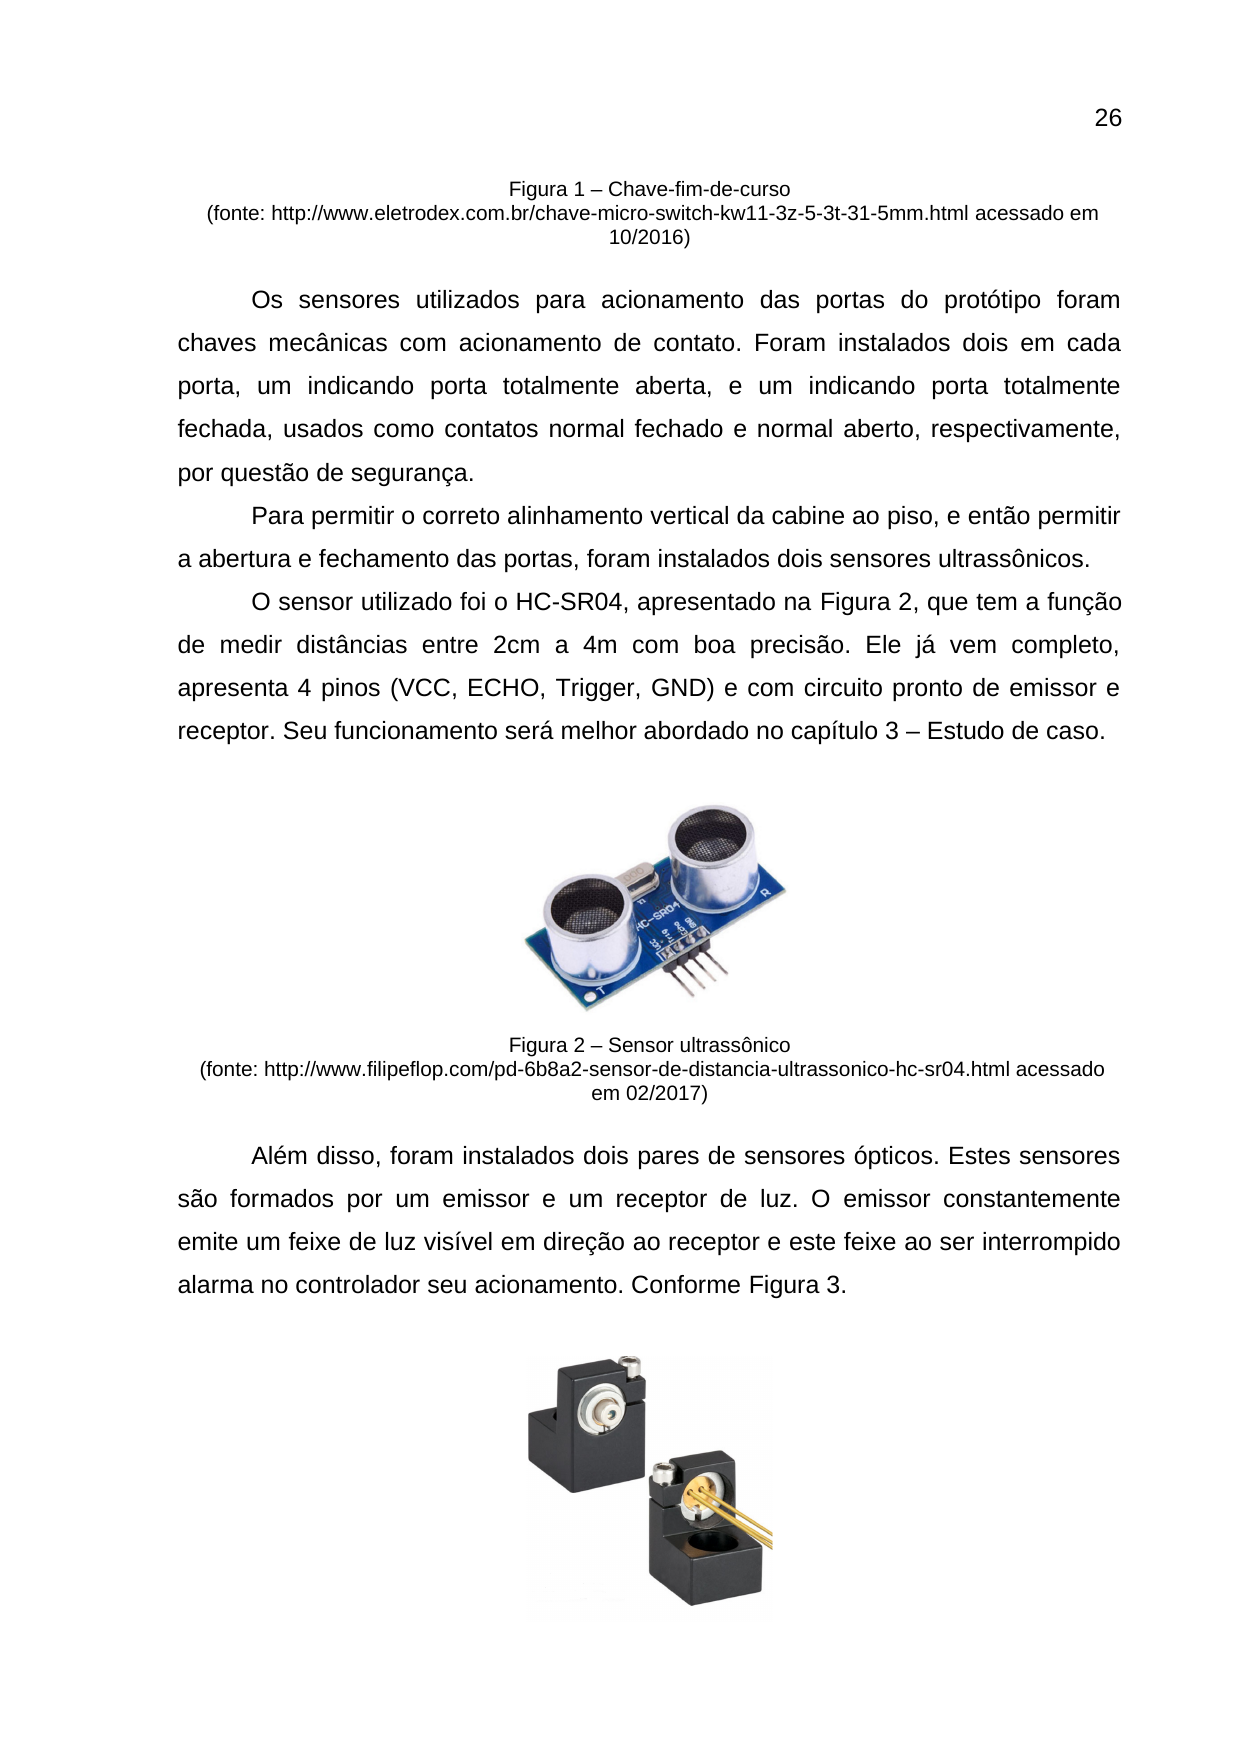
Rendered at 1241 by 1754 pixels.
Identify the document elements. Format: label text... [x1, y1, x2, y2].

text Os sensores utilizados para acionamento das portas do protótipo foram chaves mecânicas com acionamento de contato. Foram instalados dois em cada porta, um indicando porta totalmente aberta, e um indicando porta totalmente fechada, usados como contatos normal fechado e normal aberto, respectivamente, por questão de segurança. [177, 285, 1122, 486]
text Além disso, foram instalados dois pares de sensores ópticos. Estes sensores são formados por um emissor e um receptor de luz. O emissor constantemente emite um feixe de luz visível em direção ao receptor e este feixe ao ser interrompido alarma no controlador seu acionamento. Conforme Figura 3. [177, 1141, 1122, 1299]
picture [498, 802, 801, 1019]
picture [526, 1356, 774, 1622]
text (fonte: http://www.eletrodex.com.br/chave-micro-switch-kw11-3z-5-3t-31-5mm.html acessado em 10/2016) [177, 201, 1122, 249]
text Figura – Sensor ultrassônico [177, 1033, 1122, 1057]
text Para permitir o correto alinhamento vertical da cabine ao piso, e então permitir a abertura e fechamento das portas, foram instalados dois sensores ultrassônicos. [177, 501, 1122, 572]
text Figura – Chave-fim-de-curso [177, 177, 1122, 201]
text O sensor utilizado foi o HC-SR04, apresentado na Figura 2, que tem a função de medir distâncias entre 2cm a 4m com boa precisão. Ele já vem completo, apresenta 4 pinos (VCC, ECHO, Trigger, GND) e com circuito pronto de emissor e receptor. Seu funcionamento será melhor abordado no capítulo 3 – Estudo de caso. [177, 587, 1122, 745]
text (fonte: http://www.filipeflop.com/pd-6b8a2-sensor-de-distancia-ultrassonico-hc-sr04.html acessado em 02/2017) [177, 1057, 1122, 1105]
